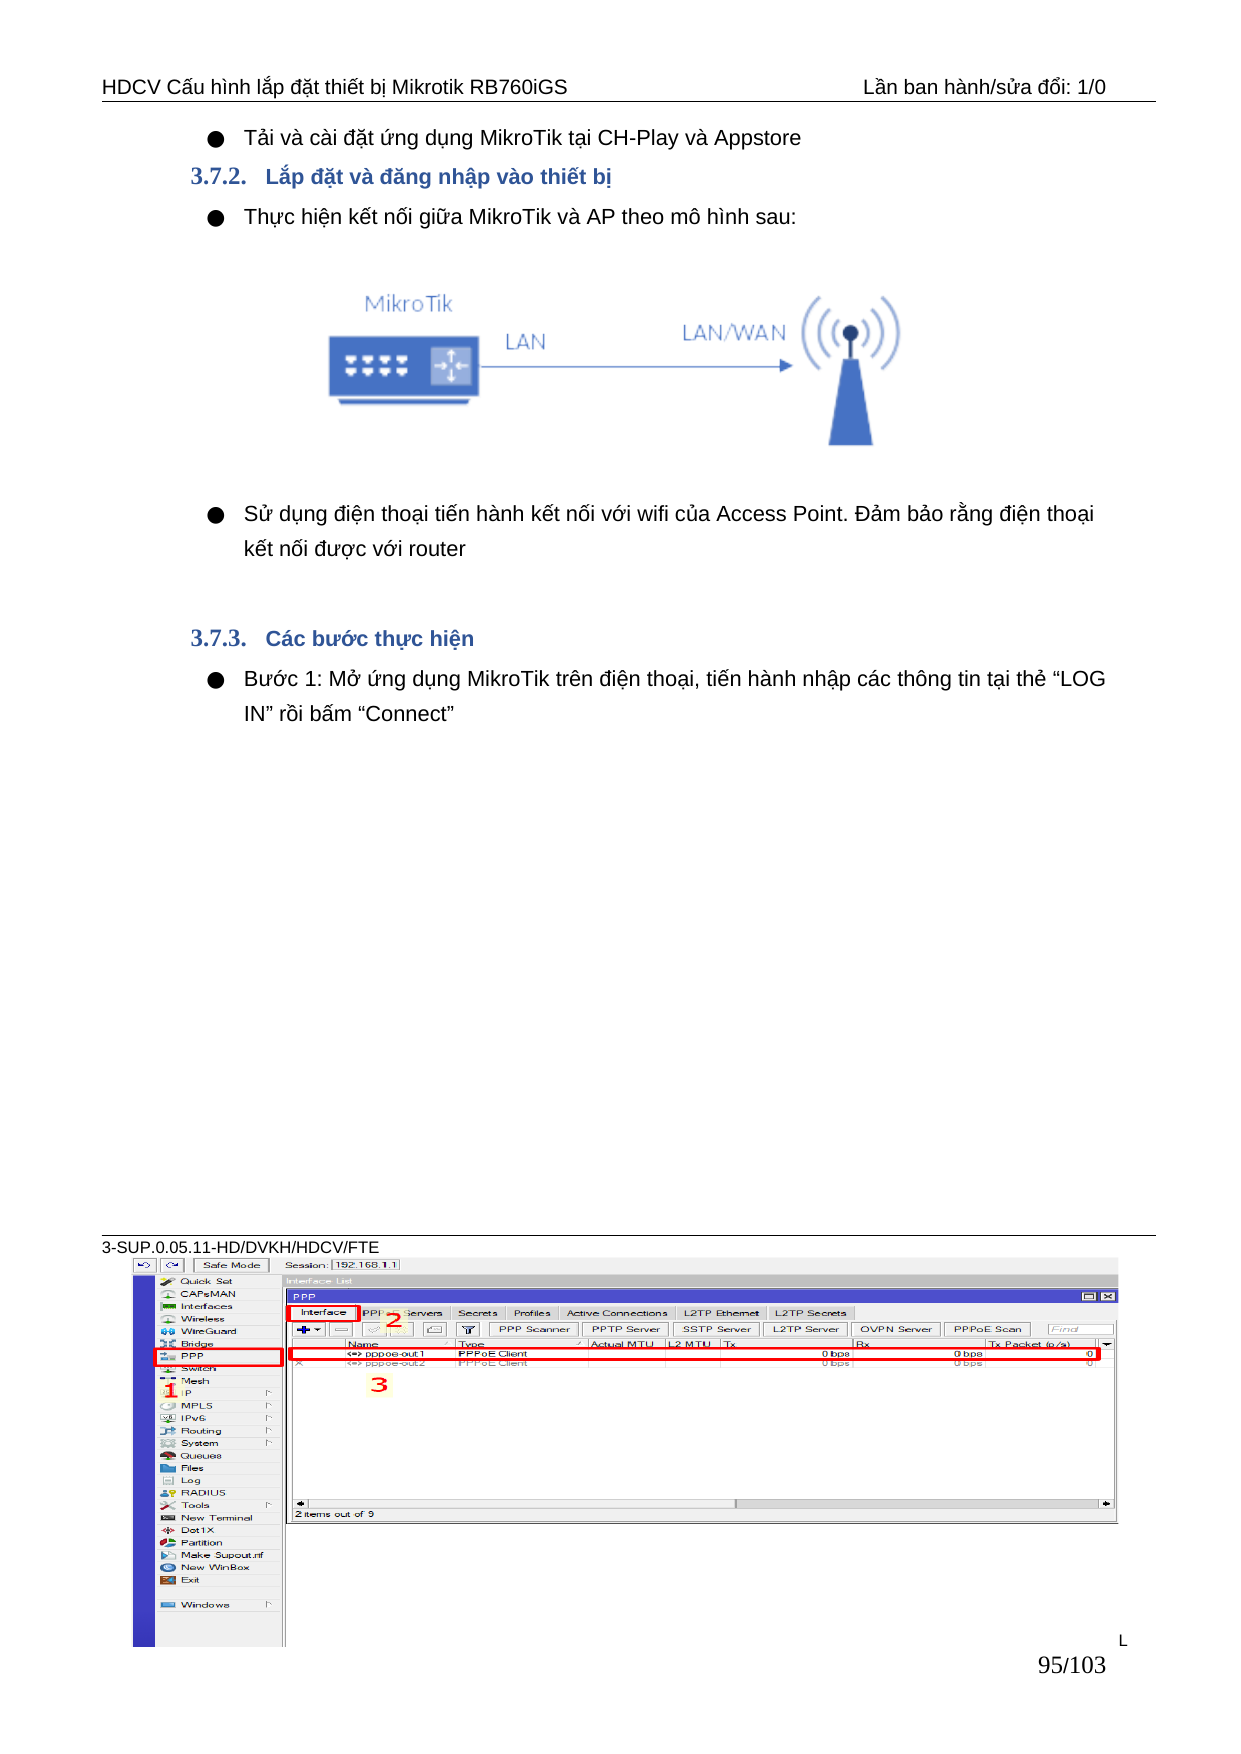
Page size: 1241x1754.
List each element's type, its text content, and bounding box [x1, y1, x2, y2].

list Tải và cài đặt ứng dụng MikroTik tại CH-Play và Appstore [206, 112, 1118, 157]
list Sử dụng điện thoại tiến hành kết nối với wifi của Access Point. Đảm bảo rằng điện thoại kết nối được với router [206, 488, 1118, 561]
list Lắp đặt và đăng nhập vào thiết bị [190, 161, 1118, 190]
list Thực hiện kết nối giữa MikroTik và AP theo mô hình sau: [206, 192, 1118, 237]
list Bước 1: Mở ứng dụng MikroTik trên điện thoại, tiến hành nhập các thông tin tại thẻ “LOG IN” rồi bấm “Connect” [206, 654, 1118, 726]
list Các bước thực hiện [190, 623, 1118, 652]
picture [131, 1257, 1119, 1647]
